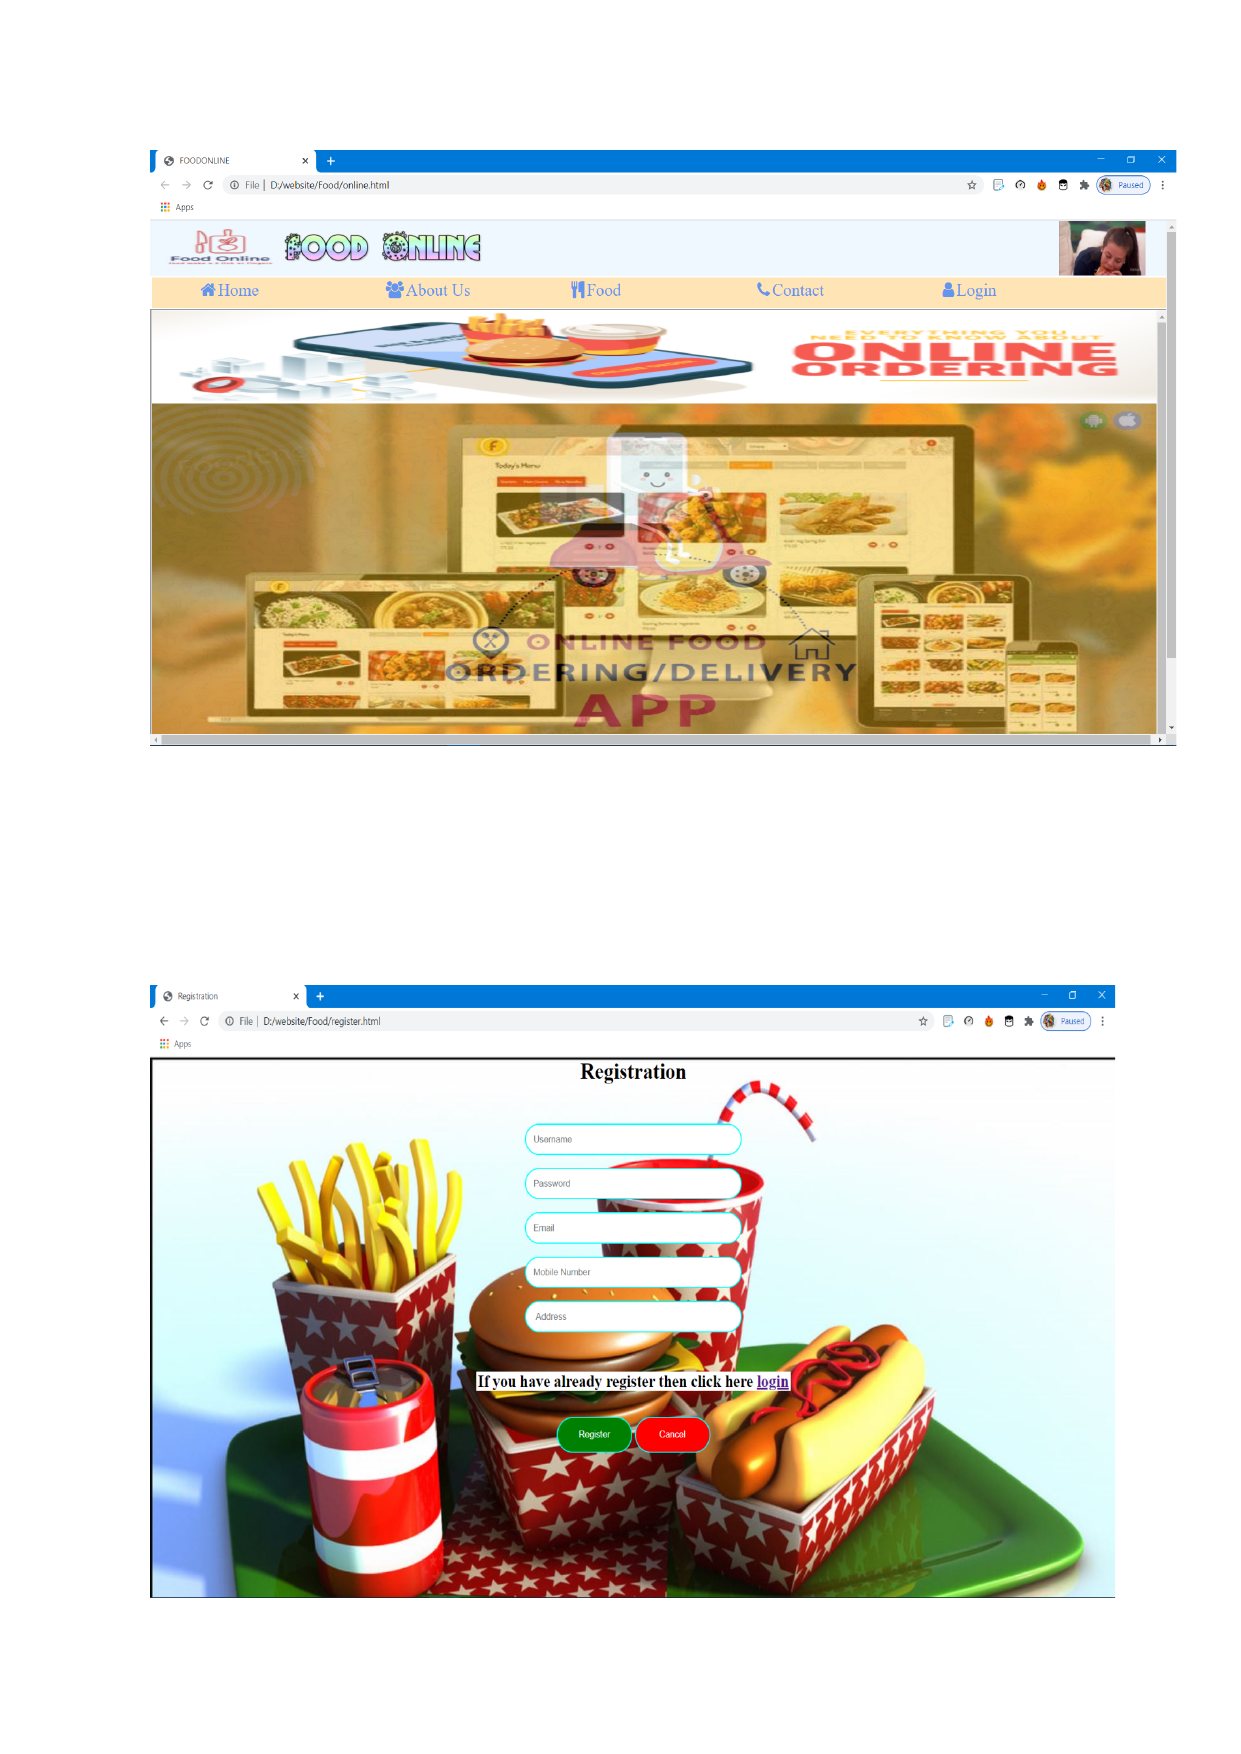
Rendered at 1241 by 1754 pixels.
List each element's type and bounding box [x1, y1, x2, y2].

picture [150, 150, 1177, 746]
picture [150, 985, 1116, 1598]
